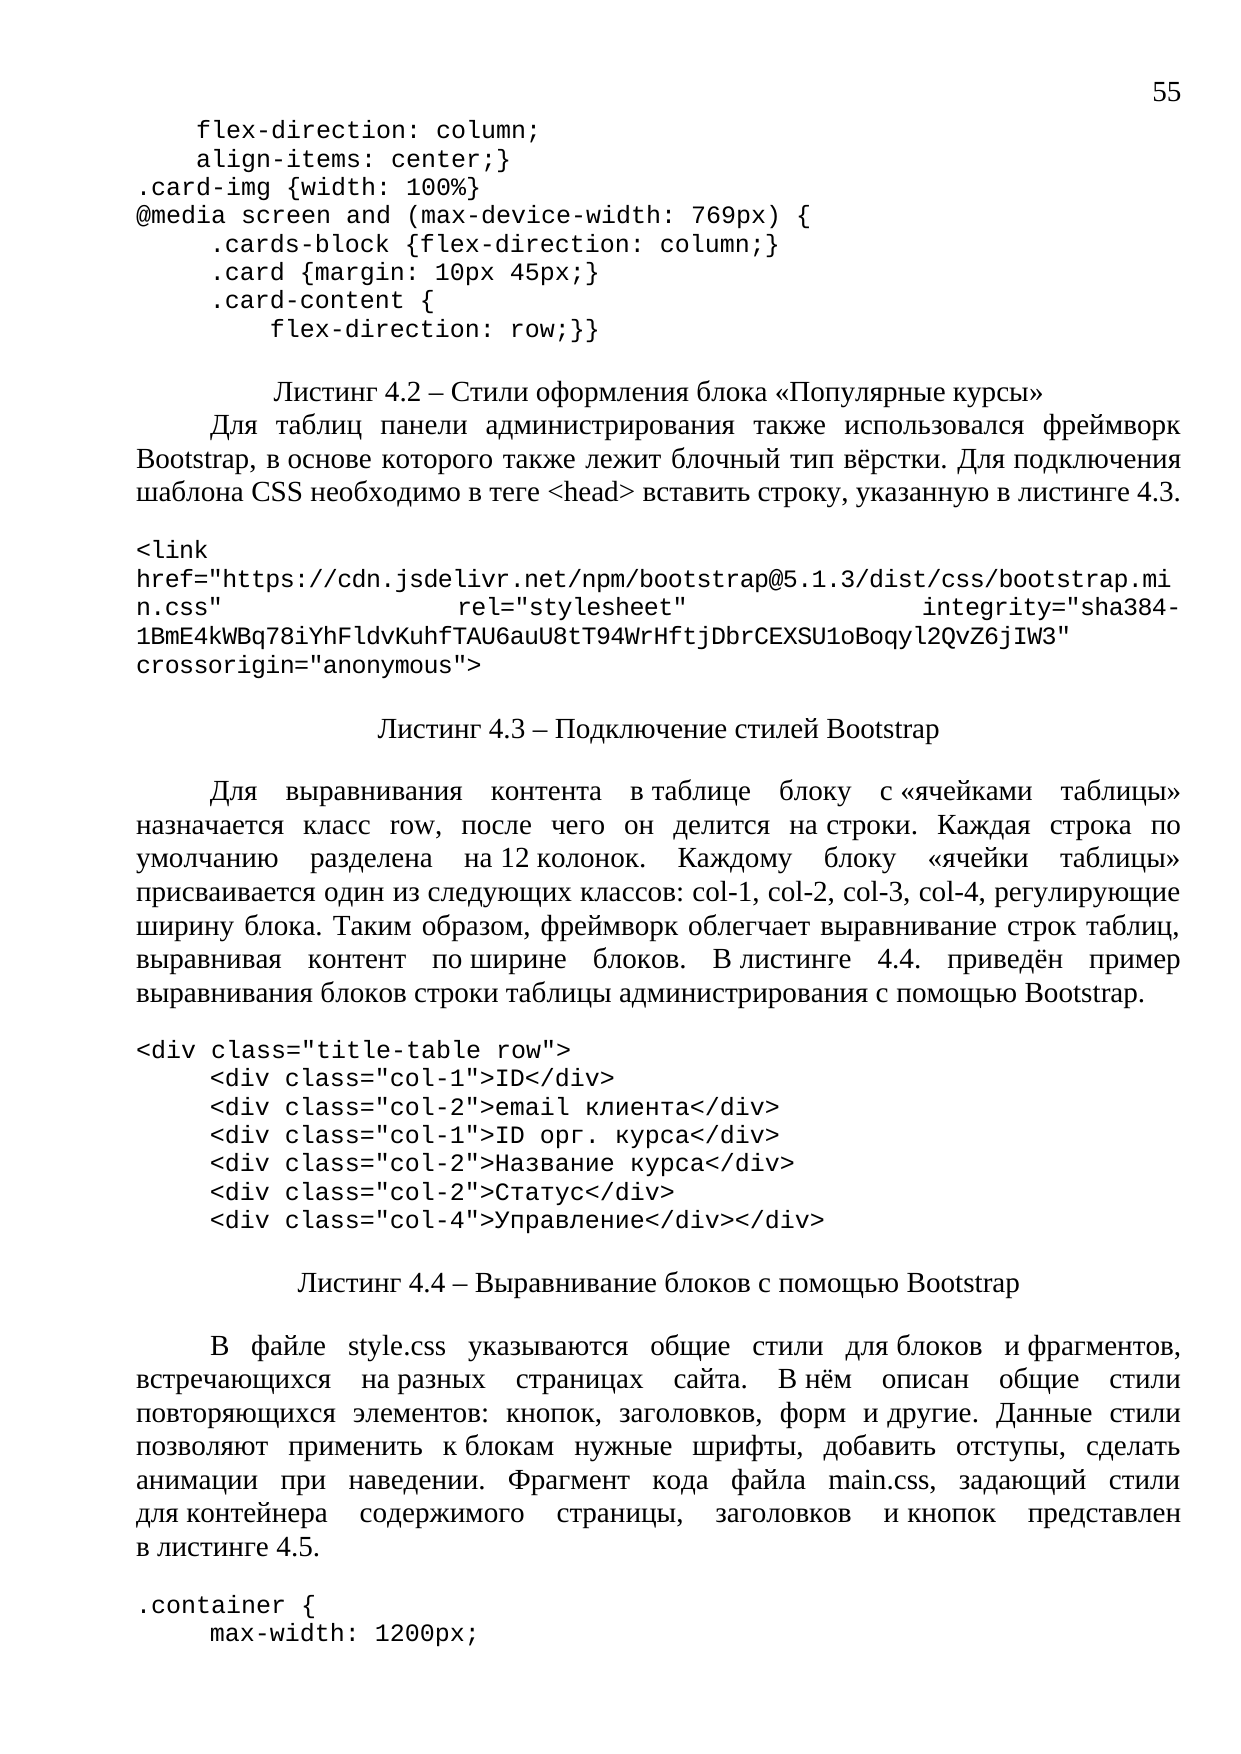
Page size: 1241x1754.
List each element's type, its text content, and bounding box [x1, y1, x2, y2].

text <div class="col-1">ID орг. курса</div> [136, 1122, 1181, 1151]
text <div class="col-4">Управление</div></div> [136, 1207, 1181, 1236]
text <div class="title-table row"> [136, 1037, 1181, 1066]
text Листинг 4.3 – Подключение стилей Bootstrap [136, 711, 1181, 744]
text <div class="col-1">ID</div> [136, 1066, 1181, 1094]
text max-width: 1200px; [136, 1619, 1181, 1647]
text Для таблиц панели администрирования также использовался фреймворк Bootstrap, в основе которого также лежит блочный тип вёрстки. Для подключения шаблона CSS необходимо в теге <head> вставить строку, указанную в листинге 4.3. [136, 407, 1181, 508]
text <div class="col-2">email клиента</div> [136, 1094, 1181, 1122]
text Для выравнивания контента в таблице блоку с «ячейками таблицы» назначается класс row, после чего он делится на строки. Каждая строка по умолчанию разделена на 12 колонок. Каждому блоку «ячейки таблицы» присваивается один из следующих классов: col-1, col-2, col-3, col-4, регулирующие ширину блока. Таким образом, фреймворк облегчает выравнивание строк таблиц, выравнивая контент по ширине блоков. В листинге 4.4. приведён пример выравнивания блоков строки таблицы администрирования с помощью Bootstrap. [136, 773, 1181, 1008]
text .card-content { [136, 288, 1181, 316]
text align-items: center;} [136, 146, 1181, 175]
text flex-direction: row;}} [136, 316, 1181, 345]
text <div class="col-2">Название курса</div> [136, 1151, 1181, 1179]
text .cards-block {flex-direction: column;} [136, 231, 1181, 260]
text @media screen and (max-device-width: 769px) { [136, 203, 1181, 231]
text <div class="col-2">Статус</div> [136, 1179, 1181, 1207]
text Листинг 4.4 – Выравнивание блоков с помощью Bootstrap [136, 1265, 1181, 1298]
text В файле style.css указываются общие стили для блоков и фрагментов, встречающихся на разных страницах сайта. В нём описан общие стили повторяющихся элементов: кнопок, заголовков, форм и другие. Данные стили позволяют применить к блокам нужные шрифты, добавить отступы, сделать анимации при наведении. Фрагмент кода файла main.css, задающий стили для контейнера содержимого страницы, заголовков и кнопок представлен в листинге 4.5. [136, 1328, 1181, 1562]
text .card {margin: 10px 45px;} [136, 260, 1181, 288]
text .card-img {width: 100%} [136, 175, 1181, 203]
text .container { [136, 1592, 1181, 1619]
text <link href="https://cdn.jsdelivr.net/npm/bootstrap@5.1.3/dist/css/bootstrap.min.css" rel="stylesheet" integrity="sha384-1BmE4kWBq78iYhFldvKuhfTAU6auU8tT94WrHftjDbrCEXSU1oBoqyl2QvZ6jIW3" crossorigin="anonymous"> [136, 537, 1181, 681]
text Листинг 4.2 – Стили оформления блока «Популярные курсы» [136, 374, 1181, 407]
text flex-direction: column; [136, 118, 1181, 146]
